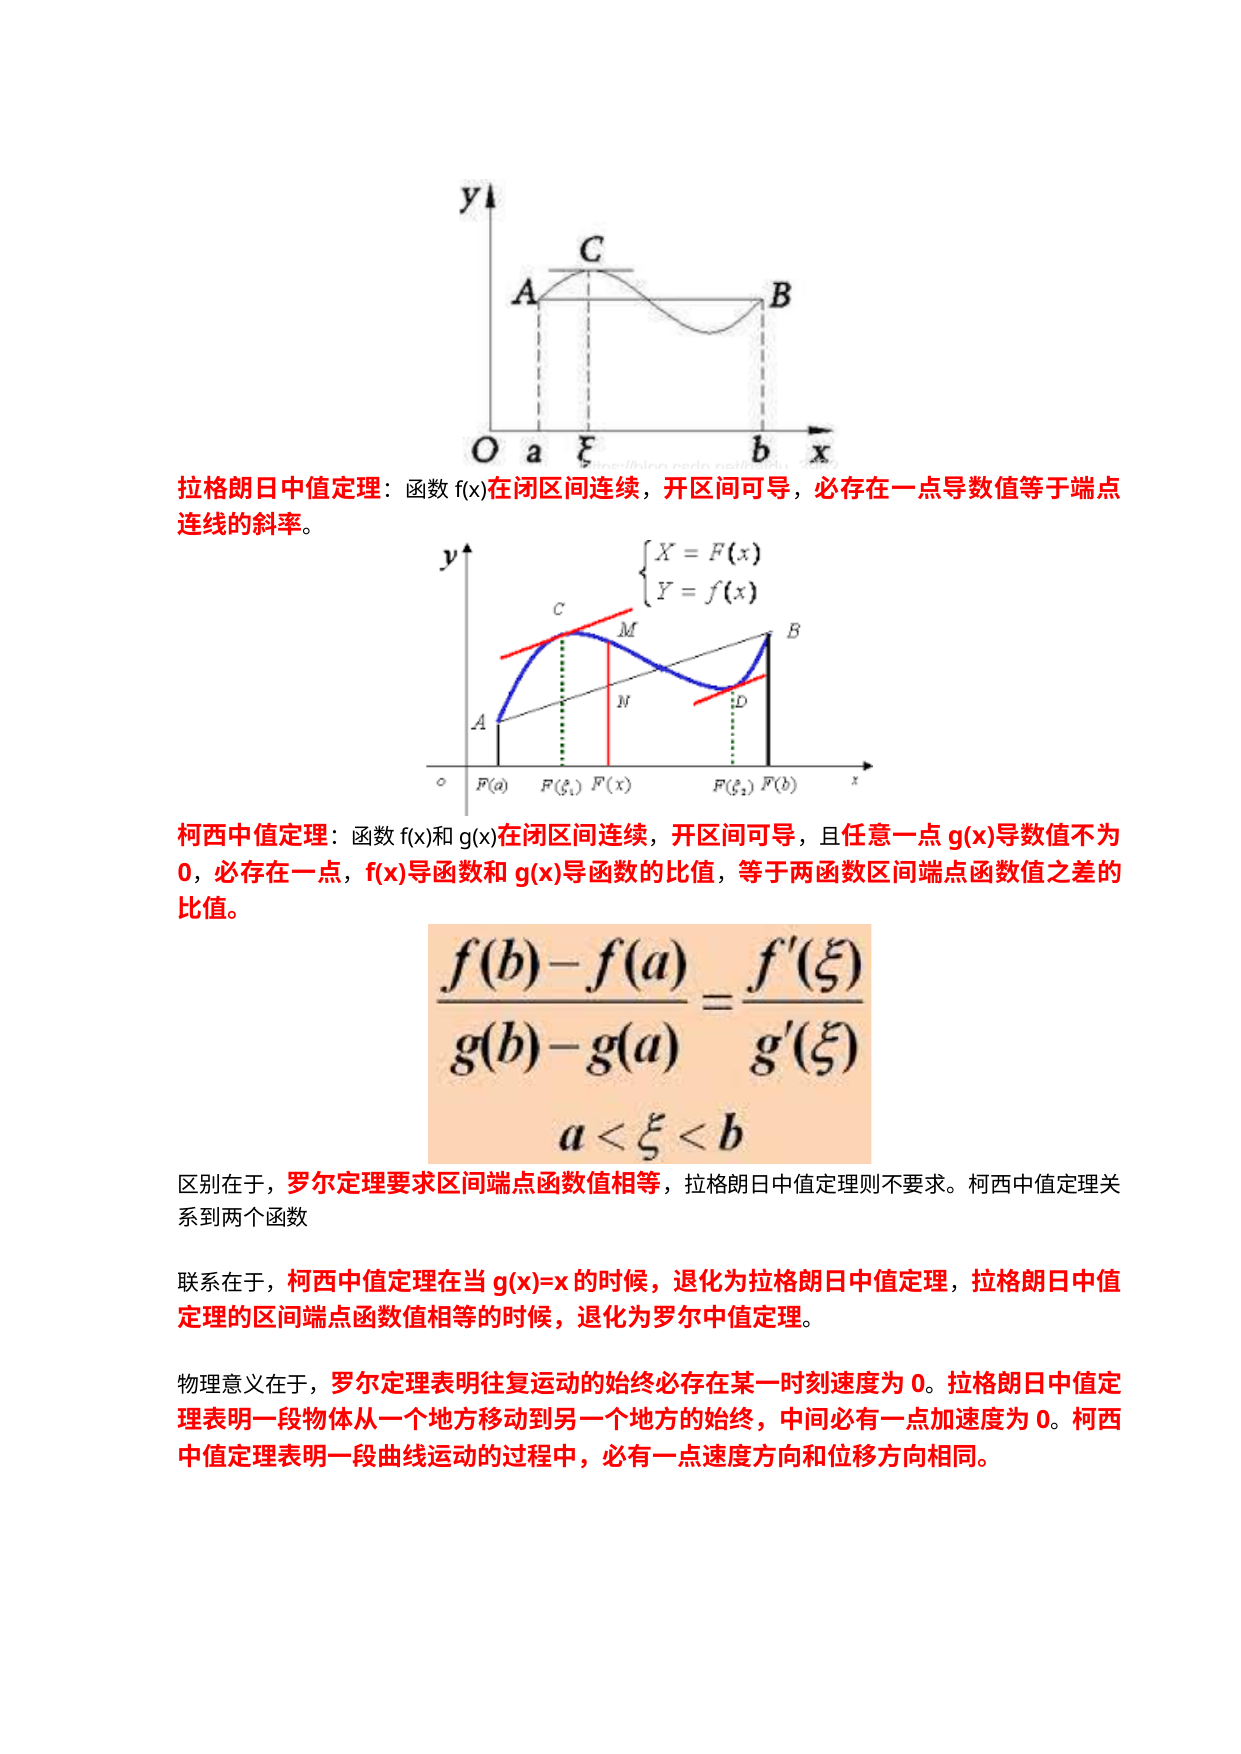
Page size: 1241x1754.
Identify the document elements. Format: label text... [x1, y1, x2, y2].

text 物理意义在于，罗尔定理表明往复运动的始终必存在某一时刻速度为0。拉格朗日中值定理表明一段物体从一个地方移动到另一个地方的始终，中间必有一点加速度为0。柯西中值定理表明一段曲线运动的过程中，必有一点速度方向和位移方向相同。 [177, 1363, 1122, 1472]
text 区别在于，罗尔定理要求区间端点函数值相等，拉格朗日中值定理则不要求。柯西中值定理关系到两个函数 [177, 1163, 1122, 1231]
picture [428, 924, 872, 1164]
text 联系在于，柯西中值定理在当g(x)=x的时候，退化为拉格朗日中值定理，拉格朗日中值定理的区间端点函数值相等的时候，退化为罗尔中值定理。 [177, 1261, 1122, 1334]
picture [426, 540, 873, 816]
picture [459, 179, 840, 469]
text 拉格朗日中值定理：函数f(x)在闭区间连续，开区间可导，必存在一点导数值等于端点连线的斜率。 [177, 468, 1122, 541]
text 柯西中值定理：函数f(x)和g(x)在闭区间连续，开区间可导，且任意一点g(x)导数值不为0，必存在一点，f(x)导函数和g(x)导函数的比值，等于两函数区间端点函数值之差的比值。 [177, 816, 1122, 924]
